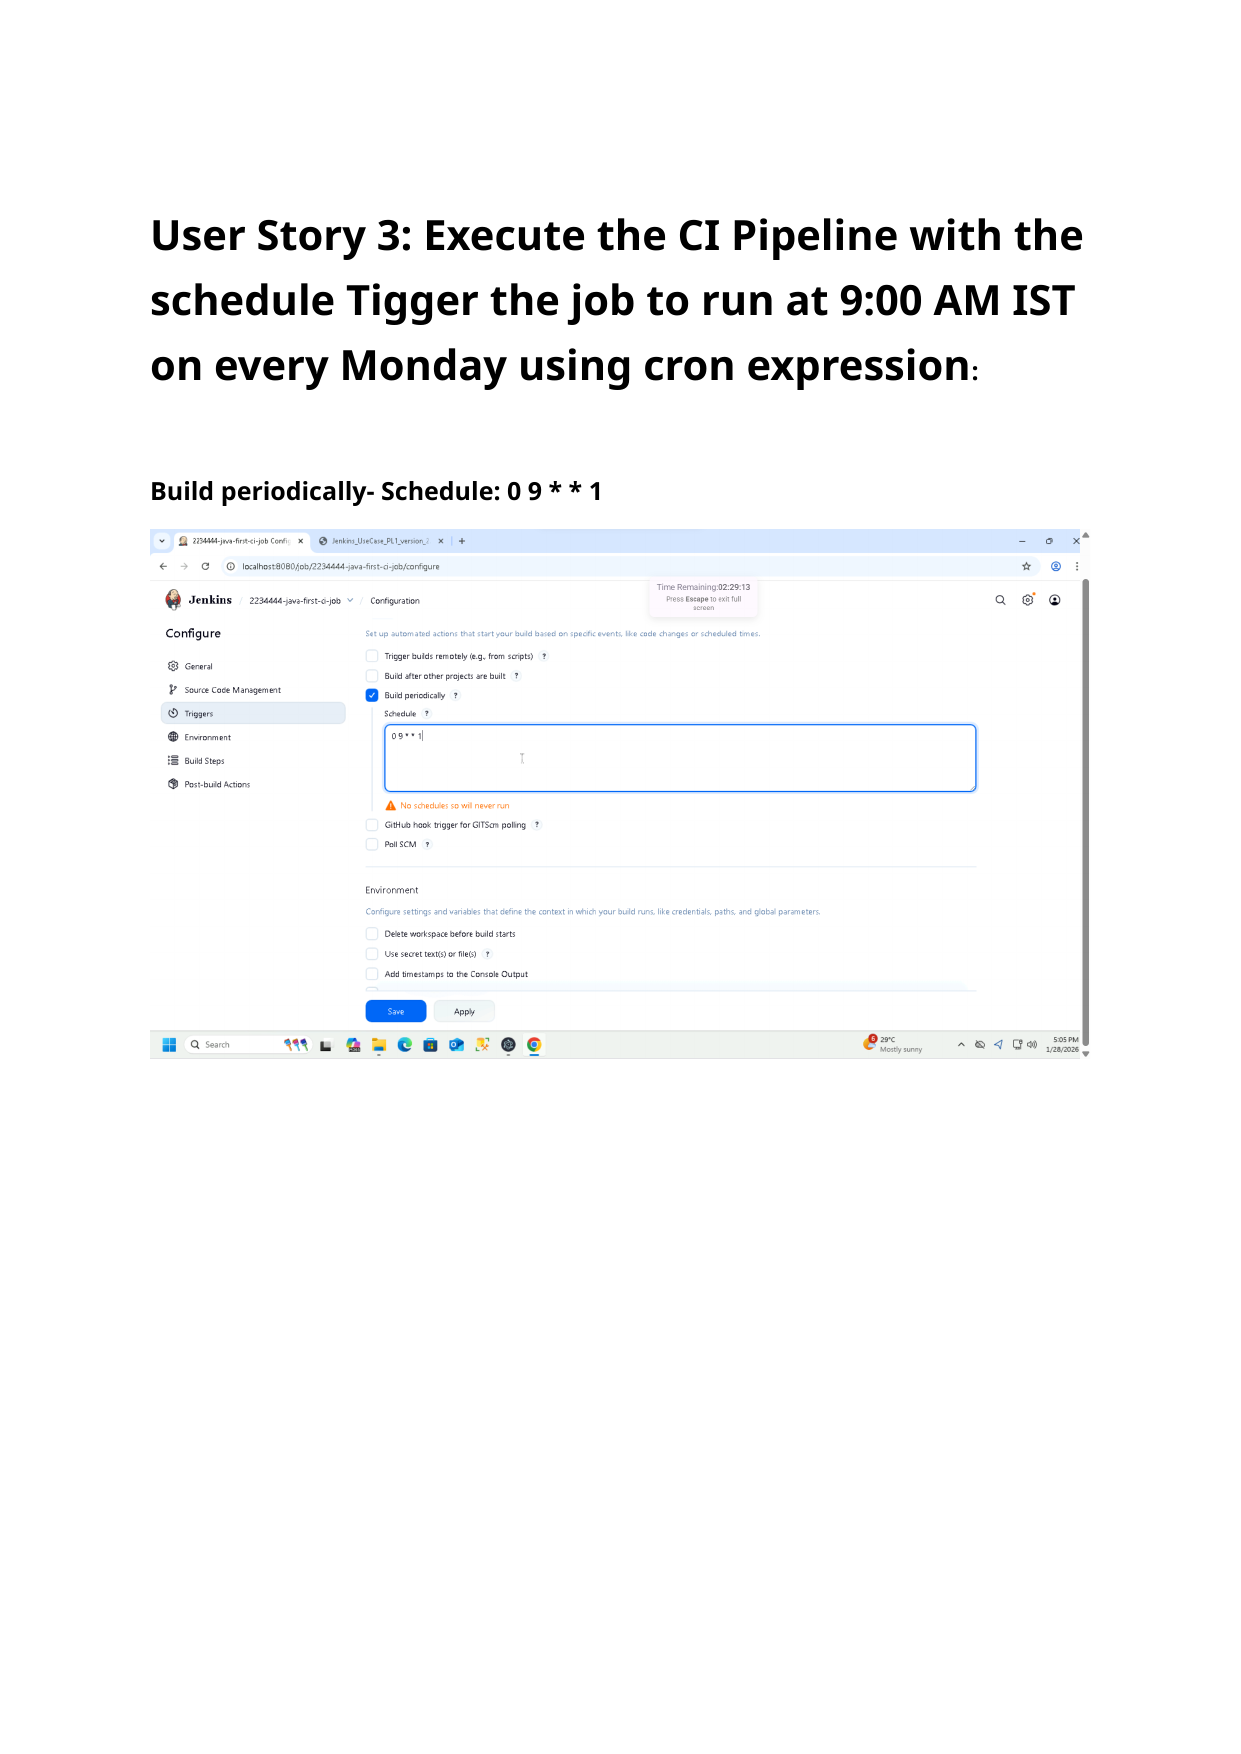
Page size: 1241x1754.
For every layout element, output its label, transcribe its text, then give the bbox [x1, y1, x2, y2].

picture [150, 529, 1091, 1059]
text Build periodically- Schedule: 0 9 * * 1 [150, 474, 1090, 508]
text User Story 3: Execute the CI Pipeline with the schedule Tigger the job to run at 9:00 AM IST on every Monday using cron expression: [150, 206, 1090, 393]
